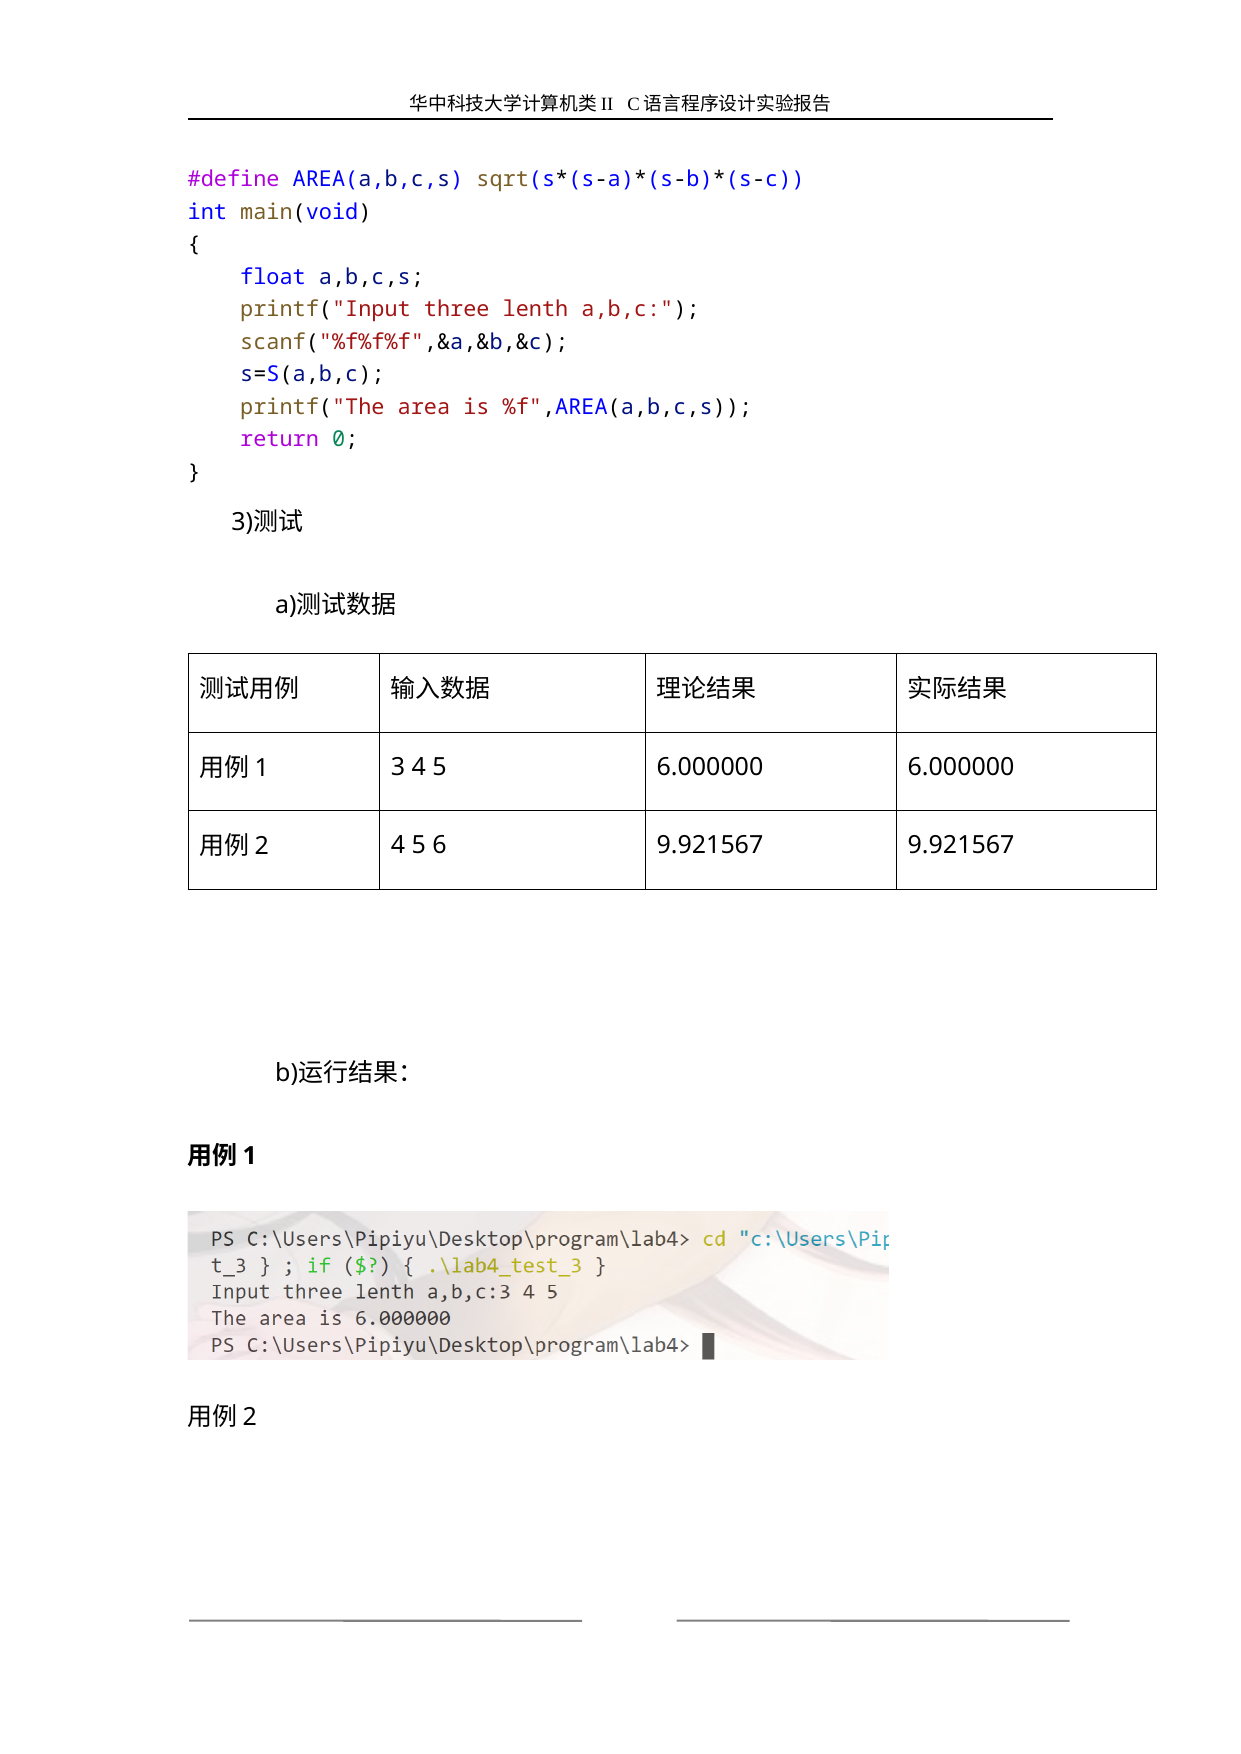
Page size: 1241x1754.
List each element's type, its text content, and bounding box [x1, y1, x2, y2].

text s=S(a,b,c); [187, 357, 1053, 389]
text b)运行结果： [231, 1038, 1053, 1103]
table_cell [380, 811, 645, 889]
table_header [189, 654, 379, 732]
text 用例2 [187, 1382, 1053, 1447]
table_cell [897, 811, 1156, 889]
text } [187, 454, 1053, 487]
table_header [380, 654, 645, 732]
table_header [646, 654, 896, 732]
text a)测试数据 [187, 570, 1053, 635]
text scanf("%f%f%f",&a,&b,&c); [187, 324, 1053, 357]
text int main(void) [187, 194, 1053, 227]
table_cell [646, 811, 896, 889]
text #define AREA(a,b,c,s) sqrt(s*(s-a)*(s-b)*(s-c)) [187, 162, 1053, 194]
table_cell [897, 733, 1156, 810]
text 3)测试 [187, 487, 1053, 552]
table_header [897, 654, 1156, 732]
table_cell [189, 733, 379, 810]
picture [187, 1211, 889, 1360]
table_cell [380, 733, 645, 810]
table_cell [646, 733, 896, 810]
text printf("Input three lenth a,b,c:"); [187, 292, 1053, 324]
text printf("The area is %f",AREA(a,b,c,s)); [187, 389, 1053, 422]
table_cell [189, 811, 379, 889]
text return 0; [187, 422, 1053, 454]
text 用例1 [187, 1121, 1053, 1186]
text float a,b,c,s; [187, 259, 1053, 292]
text { [187, 227, 1053, 259]
